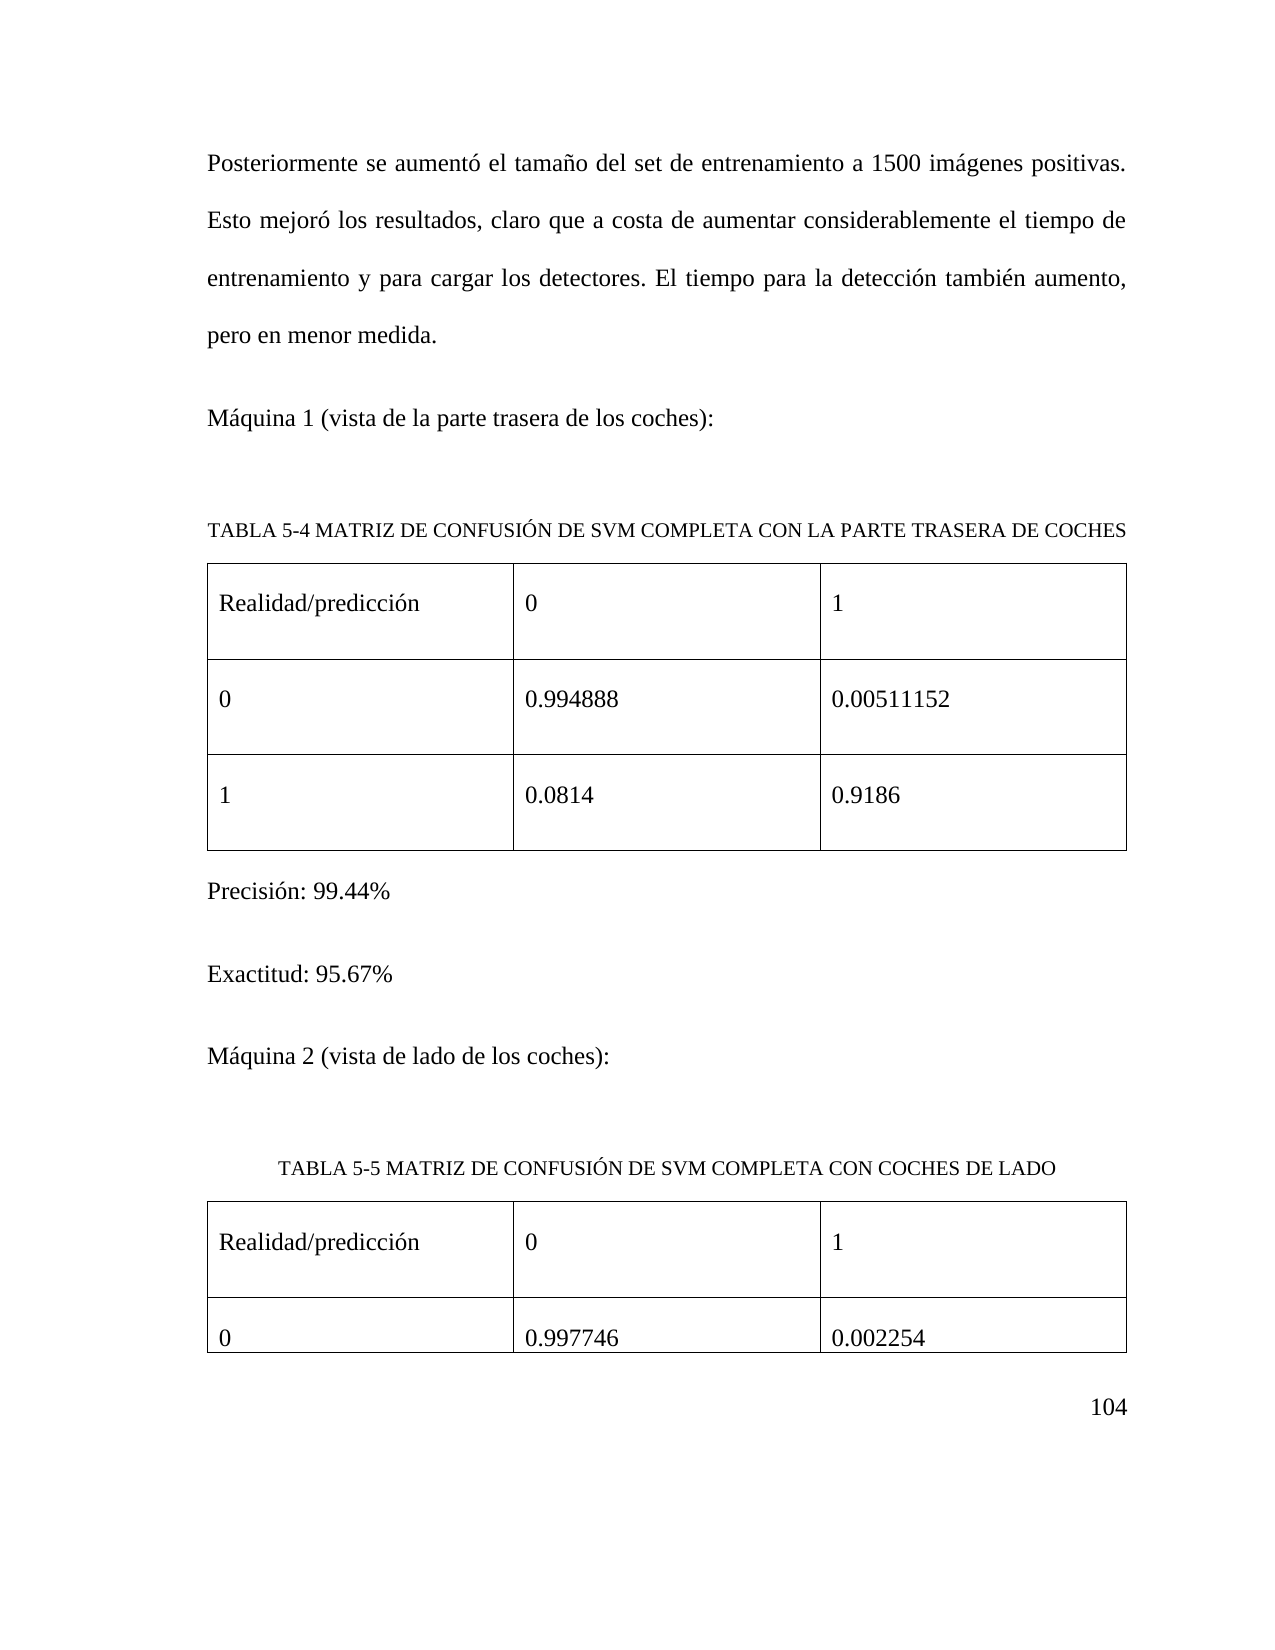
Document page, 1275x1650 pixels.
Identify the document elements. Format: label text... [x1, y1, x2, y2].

table_header 1 [821, 564, 1126, 658]
table_cell 0.994888 [514, 660, 820, 754]
table_cell 1 [208, 755, 513, 850]
text Máquina 1 (vista de la parte trasera de los coches): [207, 403, 1127, 431]
table_header 1 [821, 1202, 1126, 1297]
table_header 0 [514, 564, 820, 658]
table_cell 0.9186 [821, 755, 1126, 850]
table_cell 0.002254 [821, 1298, 1126, 1352]
table_cell 0.997746 [514, 1298, 820, 1352]
text Máquina 2 (vista de lado de los coches): [207, 1041, 1127, 1070]
table_header 0 [514, 1202, 820, 1297]
table_cell 0 [208, 660, 513, 754]
table_cell 0 [208, 1298, 513, 1352]
table_header Realidad/predicción [208, 564, 513, 658]
text Precisión: 99.44% [207, 876, 1127, 905]
table_header Realidad/predicción [208, 1202, 513, 1297]
table_cell 0.00511152 [821, 660, 1126, 754]
text Exactitud: 95.67% [207, 959, 1127, 988]
table_cell 0.0814 [514, 755, 820, 850]
text Posteriormente se aumentó el tamaño del set de entrenamiento a 1500 imágenes positivas. Esto mejoró los resultados, claro que a costa de aumentar considerablemente el tiempo de entrenamiento y para cargar los detectores. El tiempo para la detección también aumento, pero en menor medida. [207, 148, 1127, 349]
